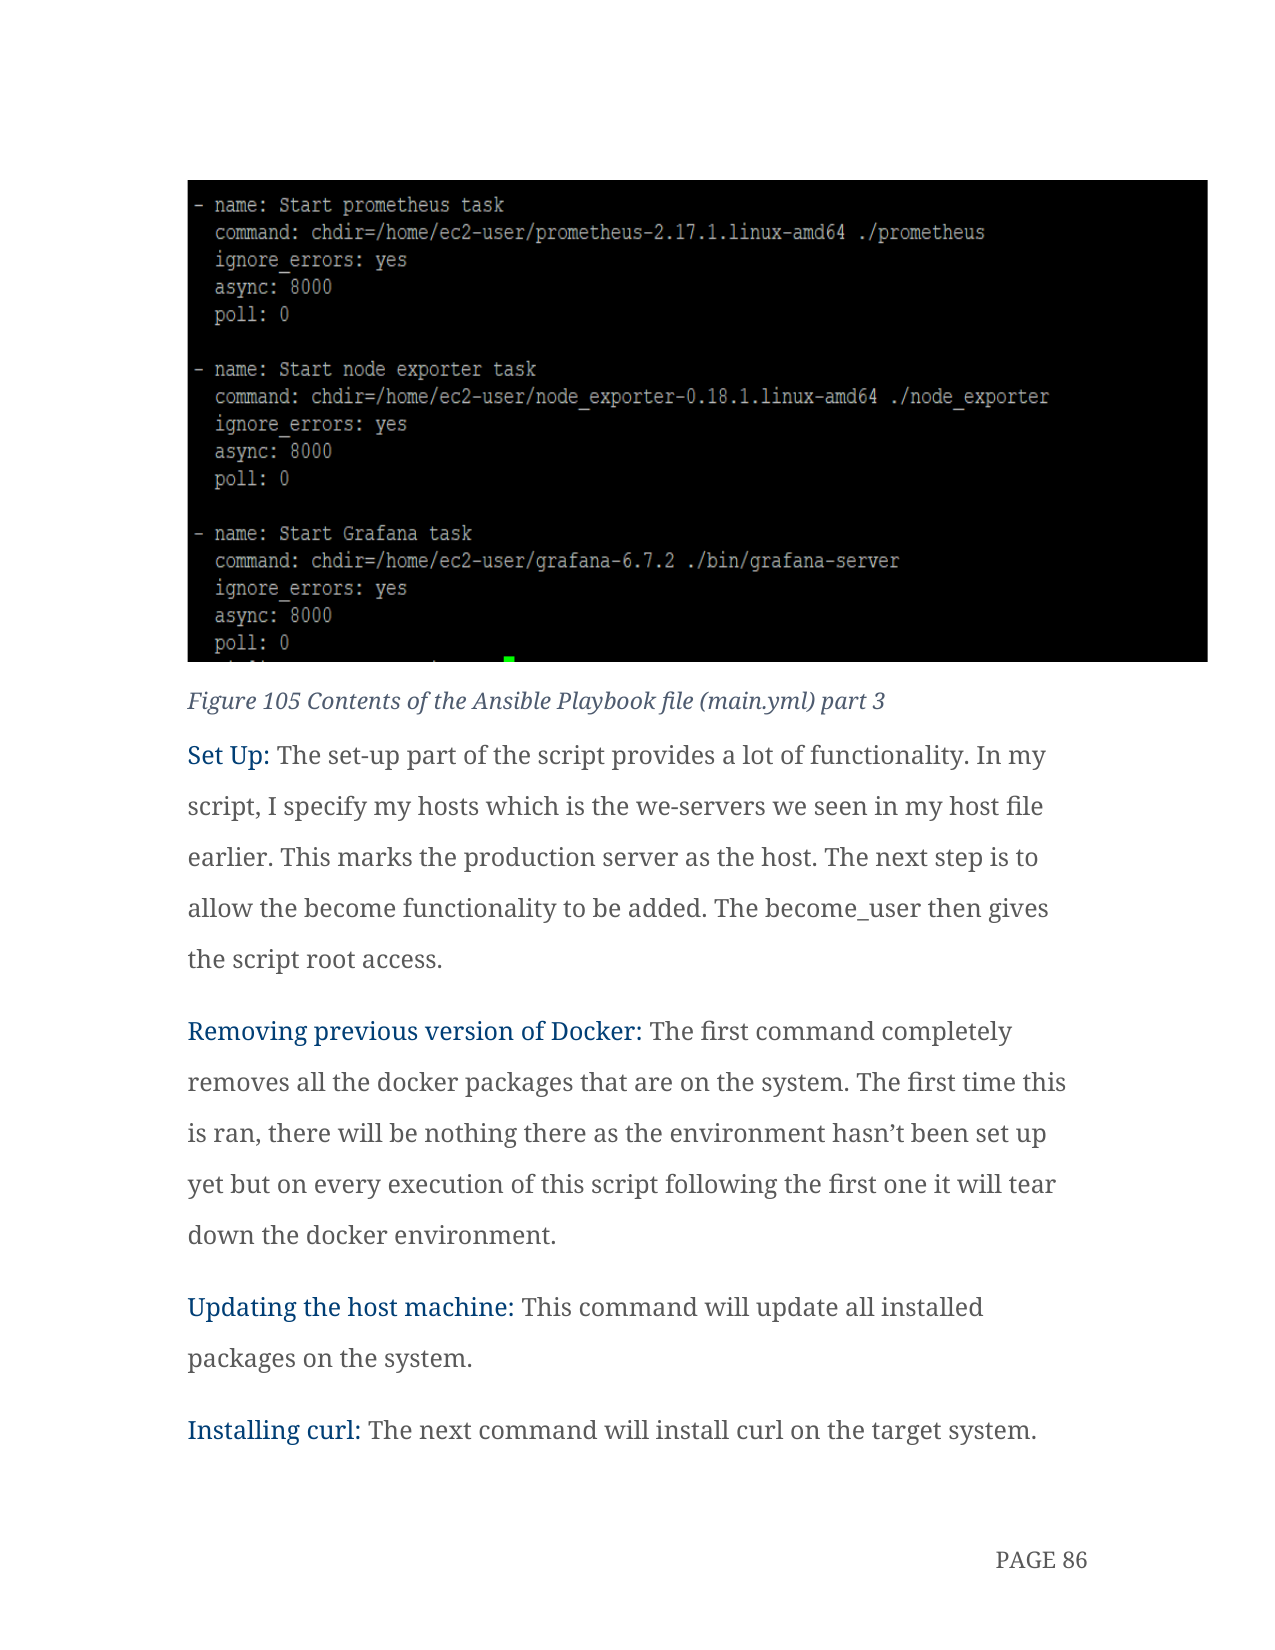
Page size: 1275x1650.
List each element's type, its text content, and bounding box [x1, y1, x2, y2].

text Set Up: The set-up part of the script provides a lot of functionality. In my script, I specify my hosts which is the we-servers we seen in my host file earlier. This marks the production server as the host. The next step is to allow the become functionality to be added. The become_user then gives the script root access. [187, 737, 1087, 976]
text Updating the host machine: This command will update all installed packages on the system. [187, 1289, 1087, 1374]
text Installing curl: The next command will install curl on the target system. [187, 1412, 1087, 1446]
text Removing previous version of Docker: The first command completely removes all the docker packages that are on the system. The first time this is ran, there will be nothing there as the environment hasn’t been set up yet but on every execution of this script following the first one it will tear down the docker environment. [187, 1013, 1087, 1252]
picture [187, 180, 1208, 662]
text Figure 105 Contents of the Ansible Playbook file (main.yml) part 3 [187, 685, 1087, 716]
